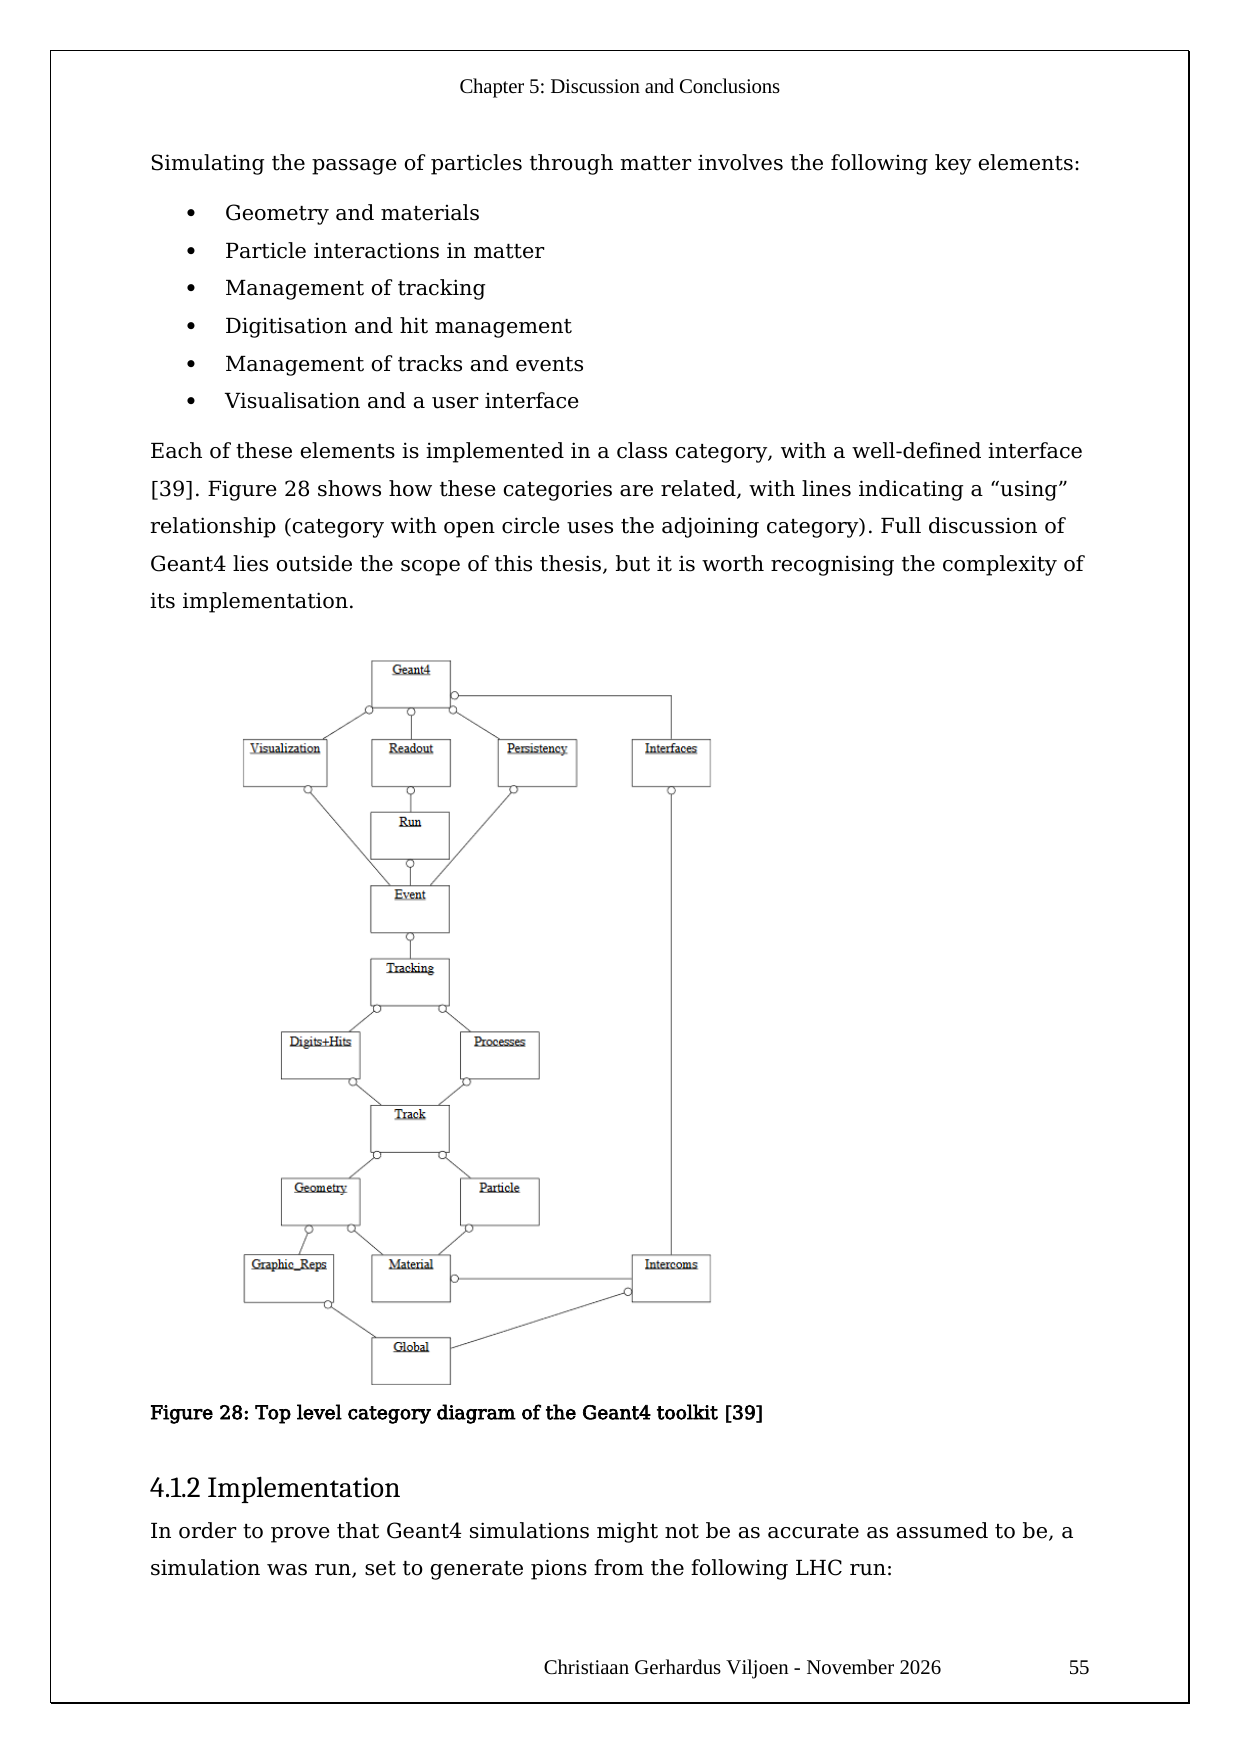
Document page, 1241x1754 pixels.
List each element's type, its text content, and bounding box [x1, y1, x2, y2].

list Management of tracks and events [187, 350, 1089, 376]
list Management of tracking [187, 275, 1089, 300]
list Visualisation and a user interface [187, 388, 1089, 413]
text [150, 1518, 1089, 1580]
list Geometry and materials [187, 200, 1089, 225]
list Particle interactions in matter [187, 238, 1089, 263]
list Digitisation and hit management [187, 313, 1089, 338]
picture [150, 638, 768, 1388]
text Simulating the passage of particles through matter involves the following key elements: [150, 150, 1089, 175]
text Figure : Top level category diagram of the Geant4 toolkit [150, 1400, 1089, 1423]
text Each of these elements is implemented in a class category, with a well-defined interface . Figure 29 shows how these categories are related, with lines indicating a “using” relationship (category with open circle uses the adjoining category). Full discussion of Geant4 lies outside the scope of this thesis, but it is worth recognising the complexity of its implementation. [150, 438, 1089, 613]
subtitle Implementation [150, 1472, 1089, 1505]
